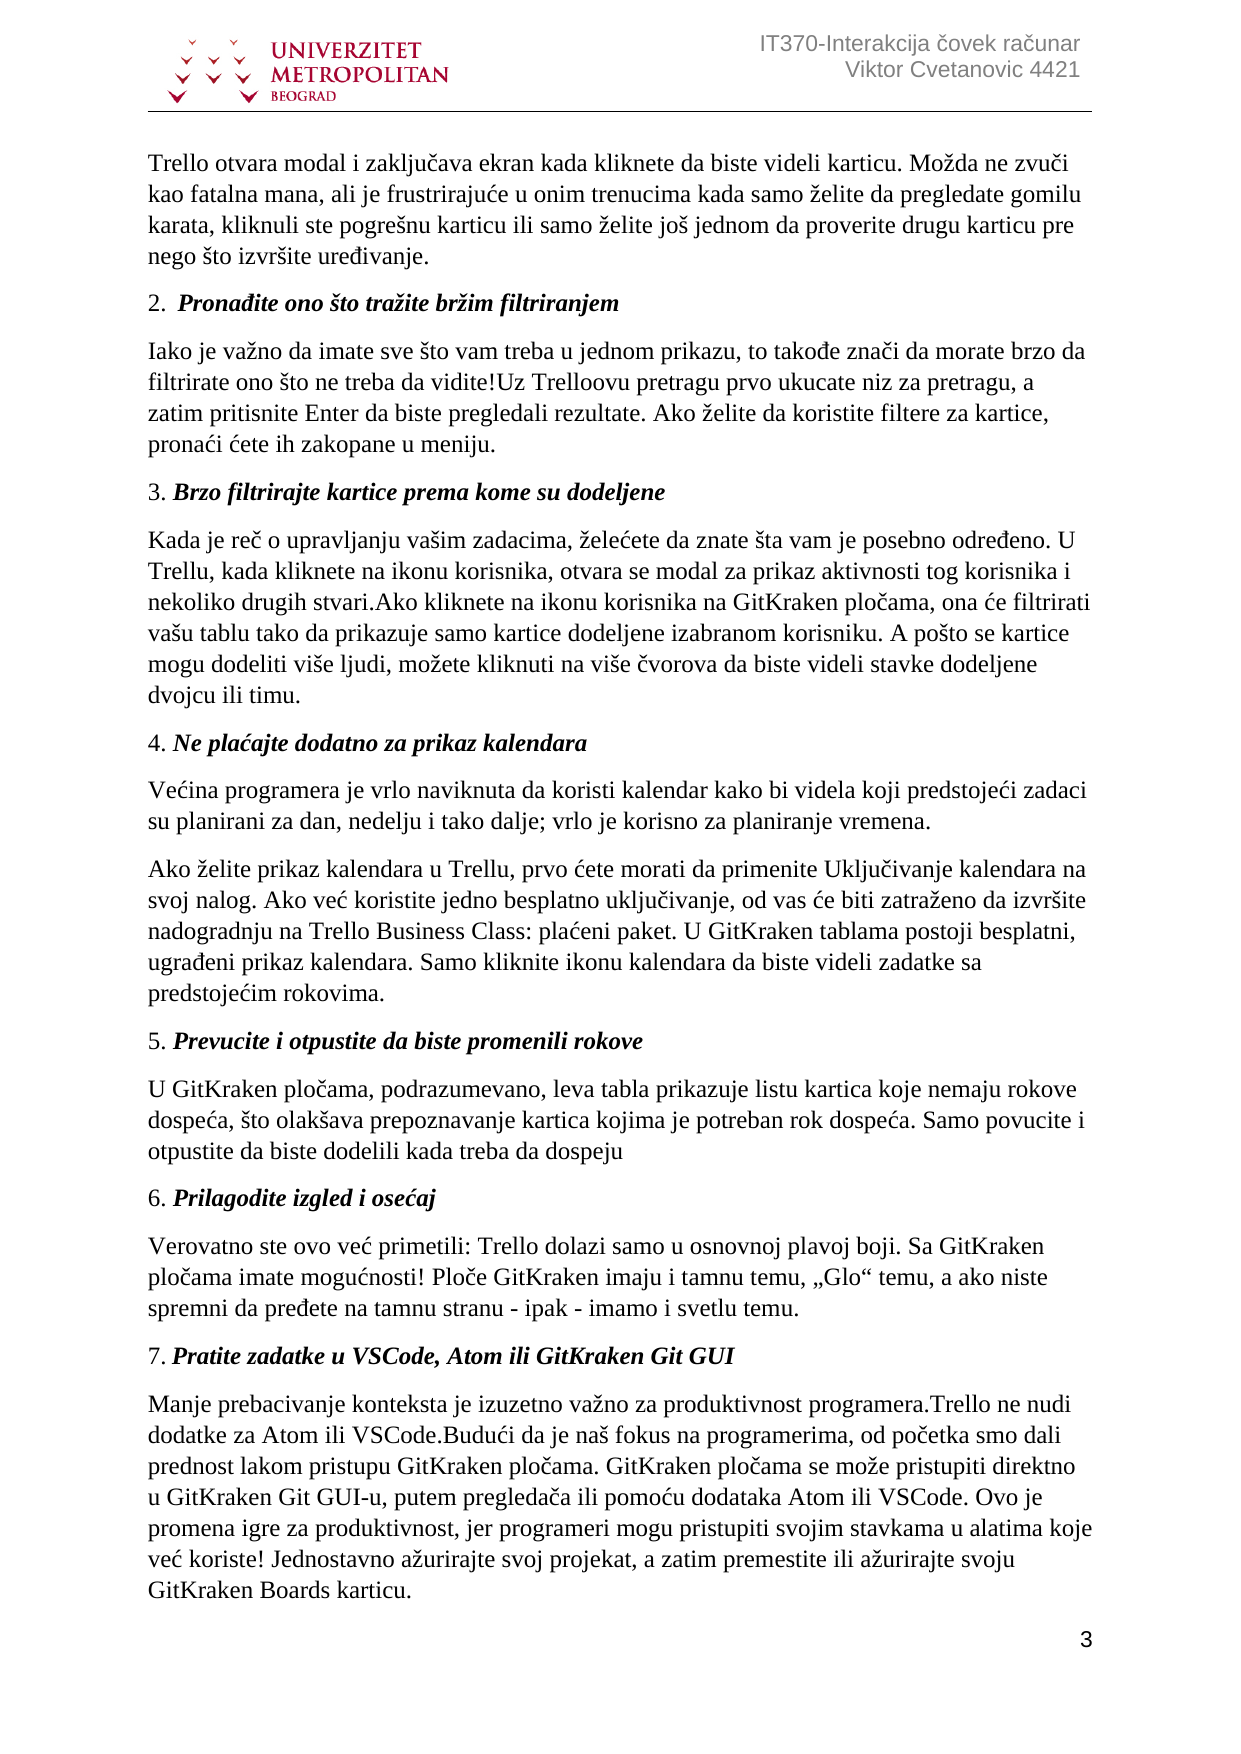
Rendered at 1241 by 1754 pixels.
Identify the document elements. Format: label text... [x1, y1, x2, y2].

list Pronađite ono što tražite bržim filtriranjem [148, 288, 1093, 317]
text Verovatno ste ovo već primetili: Trello dolazi samo u osnovnoj plavoj boji. Sa GitKraken pločama imate mogućnosti! Ploče GitKraken imaju i tamnu temu, „Glo“ temu, a ako niste spremni da pređete na tamnu stranu - ipak - imamo i svetlu temu. [148, 1231, 1093, 1322]
picture [158, 29, 458, 111]
text 6. Prilagodite izgled i osećaj [148, 1183, 1093, 1212]
text Kada je reč o upravljanju vašim zadacima, želećete da znate šta vam je posebno određeno. U Trellu, kada kliknete na ikonu korisnika, otvara se modal za prikaz aktivnosti tog korisnika i nekoliko drugih stvari.Ako kliknete na ikonu korisnika na GitKraken pločama, ona će filtrirati vašu tablu tako da prikazuje samo kartice dodeljene izabranom korisniku. A pošto se kartice mogu dodeliti više ljudi, možete kliknuti na više čvorova da biste videli stavke dodeljene dvojcu ili timu. [148, 525, 1093, 709]
text 5. Prevucite i otpustite da biste promenili rokove [148, 1026, 1093, 1055]
text Većina programera je vrlo naviknuta da koristi kalendar kako bi videla koji predstojeći zadaci su planirani za dan, nedelju i tako dalje; vrlo je korisno za planiranje vremena. [148, 775, 1093, 835]
text Manje prebacivanje konteksta je izuzetno važno za produktivnost programera.Trello ne nudi dodatke za Atom ili VSCode.Budući da je naš fokus na programerima, od početka smo dali prednost lakom pristupu GitKraken pločama. GitKraken pločama se može pristupiti direktno u GitKraken Git GUI-u, putem pregledača ili pomoću dodataka Atom ili VSCode. Ovo je promena igre za produktivnost, jer programeri mogu pristupiti svojim stavkama u alatima koje već koriste! Jednostavno ažurirajte svoj projekat, a zatim premestite ili ažurirajte svoju GitKraken Boards karticu. [148, 1389, 1093, 1604]
text Iako je važno da imate sve što vam treba u jednom prikazu, to takođe znači da morate brzo da filtrirate ono što ne treba da vidite!Uz Trelloovu pretragu prvo ukucate niz za pretragu, a zatim pritisnite Enter da biste pregledali rezultate. Ako želite da koristite filtere za kartice, pronaći ćete ih zakopane u meniju. [148, 336, 1093, 458]
text Ako želite prikaz kalendara u Trellu, prvo ćete morati da primenite Uključivanje kalendara na svoj nalog. Ako već koristite jedno besplatno uključivanje, od vas će biti zatraženo da izvršite nadogradnju na Trello Business Class: plaćeni paket. U GitKraken tablama postoji besplatni, ugrađeni prikaz kalendara. Samo kliknite ikonu kalendara da biste videli zadatke sa predstojećim rokovima. [148, 854, 1093, 1007]
text 3. Brzo filtrirajte kartice prema kome su dodeljene [148, 477, 1093, 506]
text U GitKraken pločama, podrazumevano, leva tabla prikazuje listu kartica koje nemaju rokove dospeća, što olakšava prepoznavanje kartica kojima je potreban rok dospeća. Samo povucite i otpustite da biste dodelili kada treba da dospeju [148, 1074, 1093, 1164]
text Trello otvara modal i zaključava ekran kada kliknete da biste videli karticu. Možda ne zvuči kao fatalna mana, ali je frustrirajuće u onim trenucima kada samo želite da pregledate gomilu karata, kliknuli ste pogrešnu karticu ili samo želite još jednom da proverite drugu karticu pre nego što izvršite uređivanje. [148, 148, 1093, 269]
text 7. Pratite zadatke u VSCode, Atom ili GitKraken Git GUI [148, 1341, 1093, 1370]
text 4. Ne plaćajte dodatno za prikaz kalendara [148, 728, 1093, 756]
